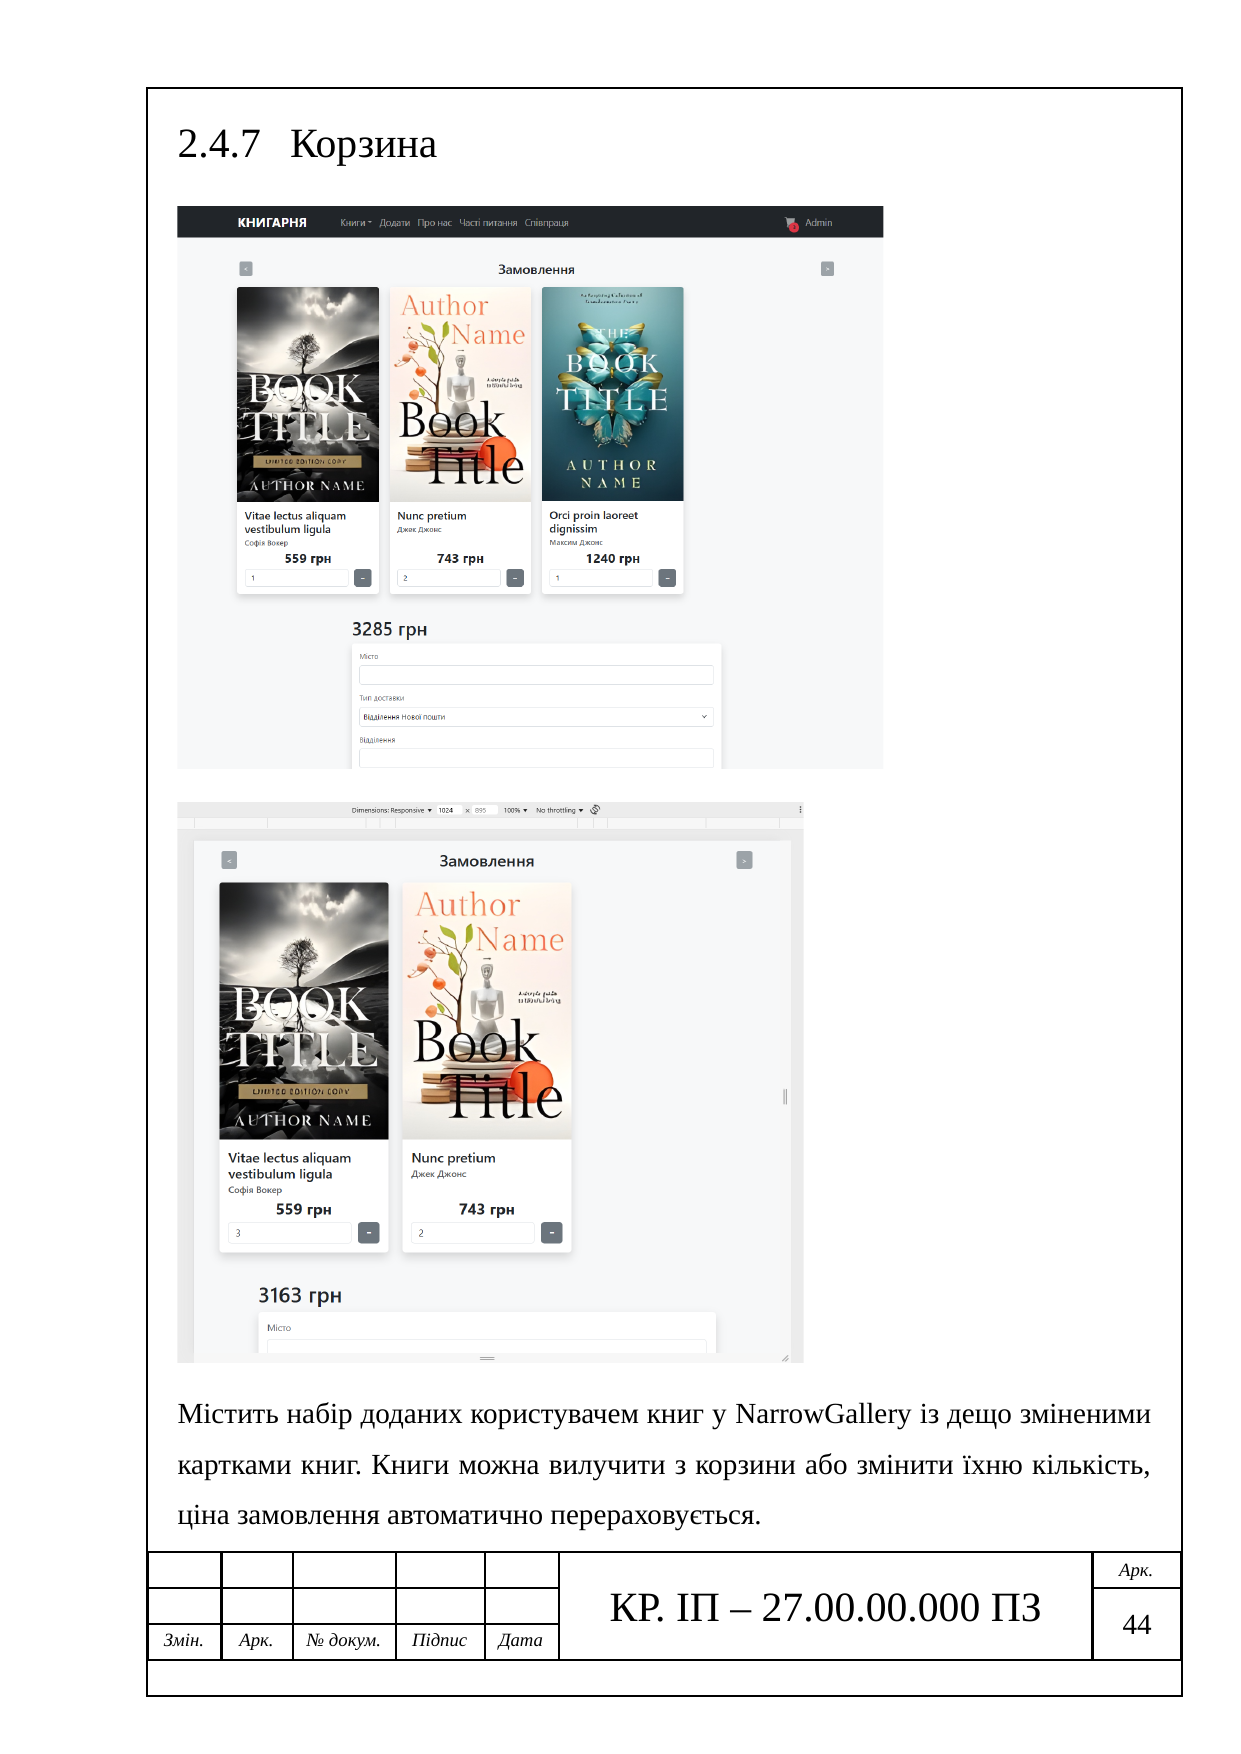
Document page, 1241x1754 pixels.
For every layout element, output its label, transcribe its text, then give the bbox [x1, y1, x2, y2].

subtitle Корзина [177, 118, 1152, 166]
text Містить набір доданих користувачем книг у NarrowGallery із дещо зміненими картками книг. Книги можна вилучити з корзини або змінити їхню кількість, ціна замовлення автоматично перераховується. [177, 1396, 1152, 1531]
picture [177, 802, 804, 1363]
picture [177, 206, 884, 769]
